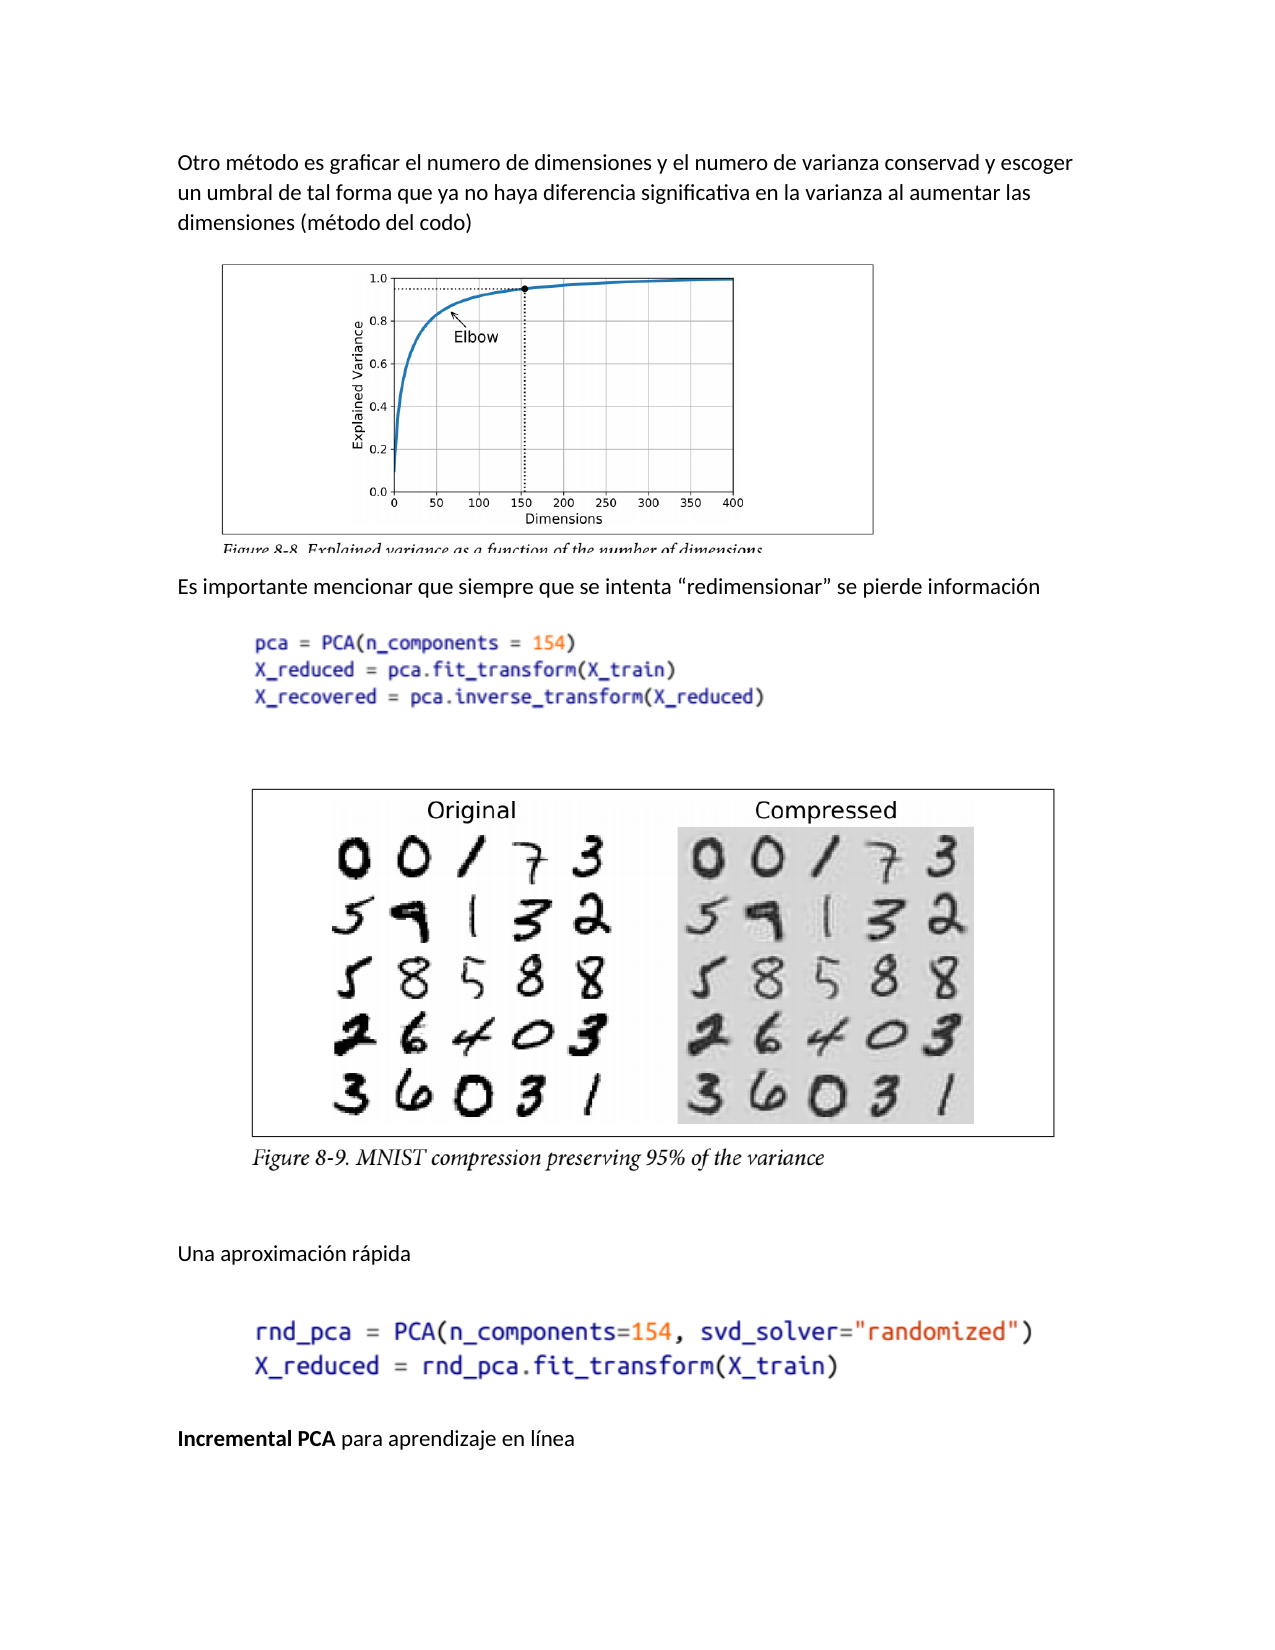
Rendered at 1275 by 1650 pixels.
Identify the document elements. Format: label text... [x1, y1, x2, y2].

text Una aproximación rápida [177, 1239, 1098, 1267]
picture [177, 618, 859, 718]
picture [177, 1286, 1098, 1406]
text Es importante mencionar que siempre que se intenta “redimensionar” se pierde información [177, 572, 1098, 600]
picture [177, 255, 917, 553]
text Incremental PCA para aprendizaje en línea [177, 1424, 1098, 1452]
picture [177, 736, 1098, 1174]
text Otro método es graficar el numero de dimensiones y el numero de varianza conservad y escoger un umbral de tal forma que ya no haya diferencia significativa en la varianza al aumentar las dimensiones (método del codo) [177, 148, 1098, 236]
